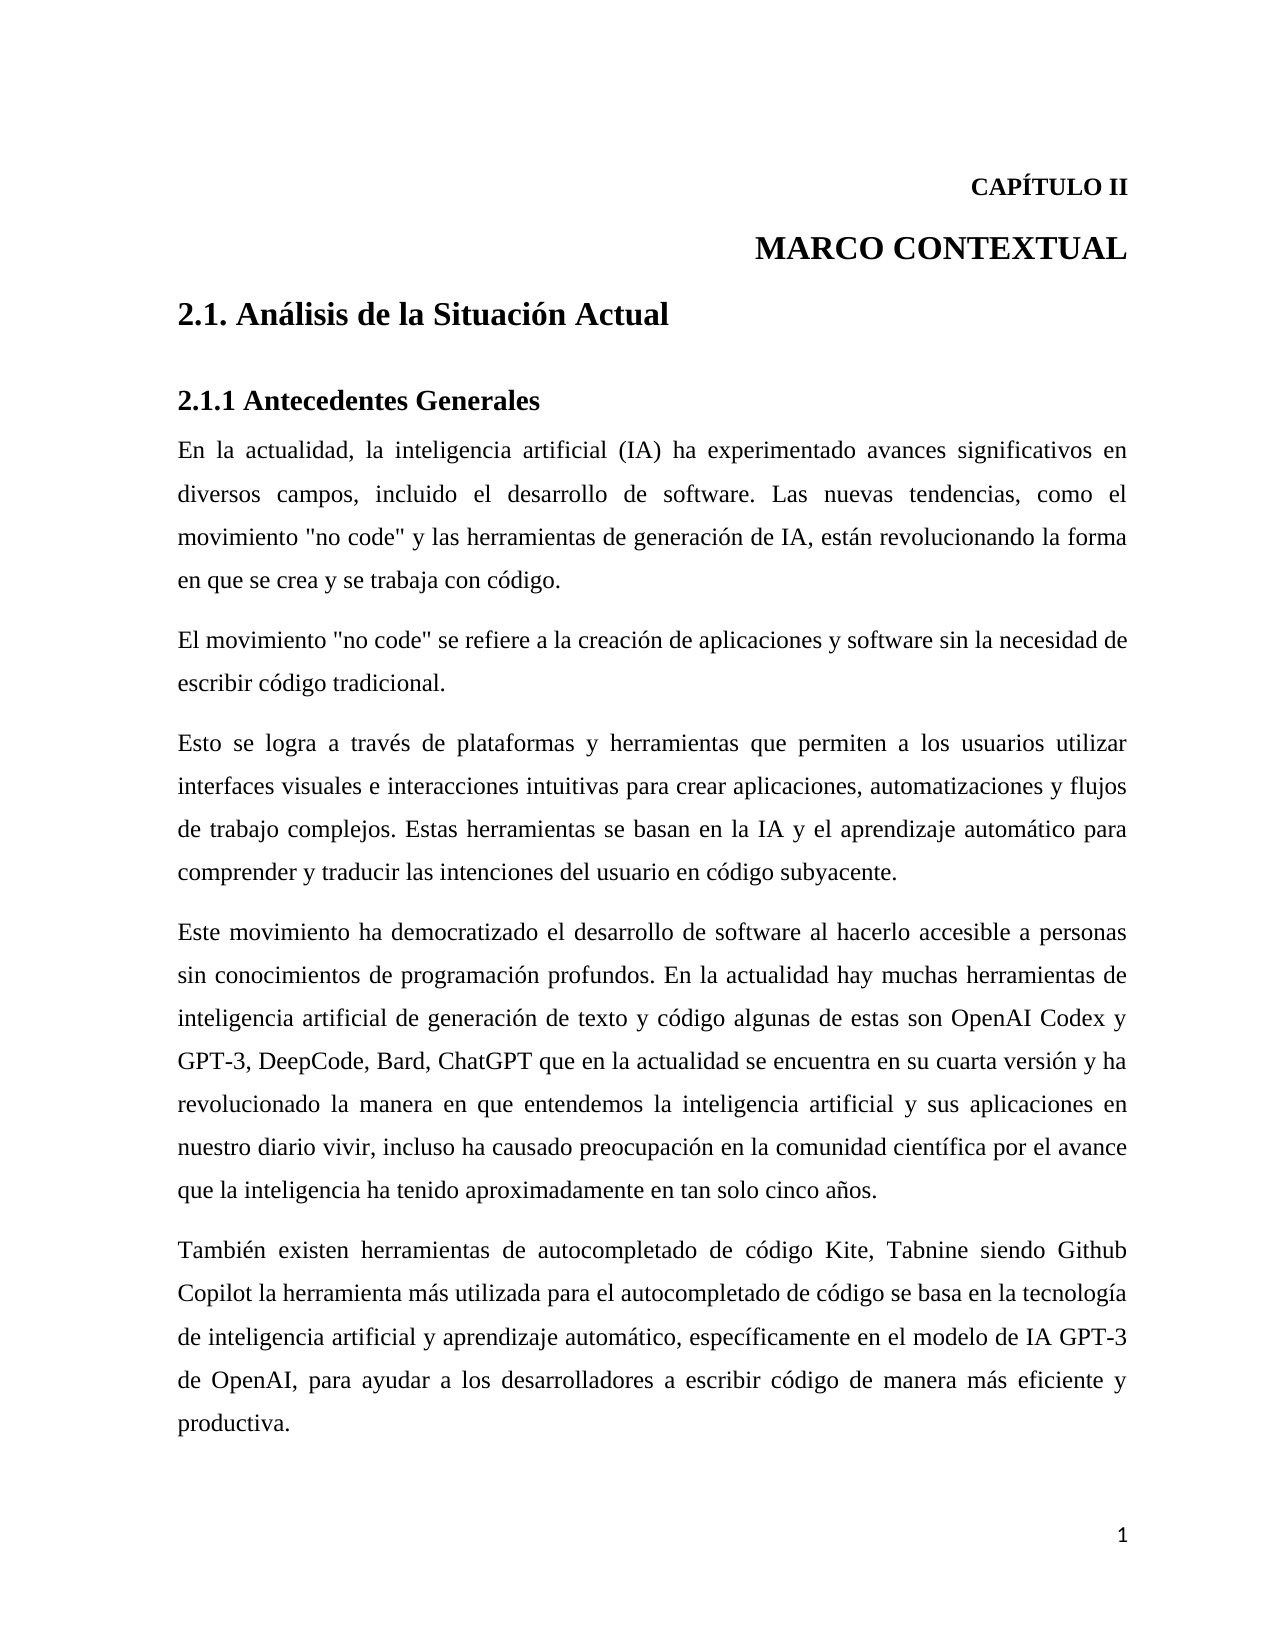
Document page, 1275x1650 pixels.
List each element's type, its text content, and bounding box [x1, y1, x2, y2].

subtitle 2.1. Análisis de la Situación Actual [177, 294, 1128, 333]
text Este movimiento ha democratizado el desarrollo de software al hacerlo accesible a personas sin conocimientos de programación profundos. En la actualidad hay muchas herramientas de inteligencia artificial de generación de texto y código algunas de estas son OpenAI Codex y GPT-3, DeepCode, Bard, ChatGPT que en la actualidad se encuentra en su cuarta versión y ha revolucionado la manera en que entendemos la inteligencia artificial y sus aplicaciones en nuestro diario vivir, incluso ha causado preocupación en la comunidad científica por el avance que la inteligencia ha tenido aproximadamente en tan solo cinco años. [177, 917, 1128, 1204]
text Esto se logra a través de plataformas y herramientas que permiten a los usuarios utilizar interfaces visuales e interacciones intuitivas para crear aplicaciones, automatizaciones y flujos de trabajo complejos. Estas herramientas se basan en la IA y el aprendizaje automático para comprender y traducir las intenciones del usuario en código subyacente. [177, 728, 1128, 886]
subtitle MARCO CONTEXTUAL [177, 228, 1128, 266]
text En la actualidad, la inteligencia artificial (IA) ha experimentado avances significativos en diversos campos, incluido el desarrollo de software. Las nuevas tendencias, como el movimiento "no code" y las herramientas de generación de IA, están revolucionando la forma en que se crea y se trabaja con código. [177, 436, 1128, 594]
text También existen herramientas de autocompletado de código Kite, Tabnine siendo Github Copilot la herramienta más utilizada para el autocompletado de código se basa en la tecnología de inteligencia artificial y aprendizaje automático, específicamente en el modelo de IA GPT-3 de OpenAI, para ayudar a los desarrolladores a escribir código de manera más eficiente y productiva. [177, 1235, 1128, 1437]
subtitle 2.1.1 Antecedentes Generales [177, 383, 1128, 416]
text El movimiento "no code" se refiere a la creación de aplicaciones y software sin la necesidad de escribir código tradicional. [177, 625, 1128, 697]
subtitle CAPÍTULO II [177, 172, 1128, 201]
